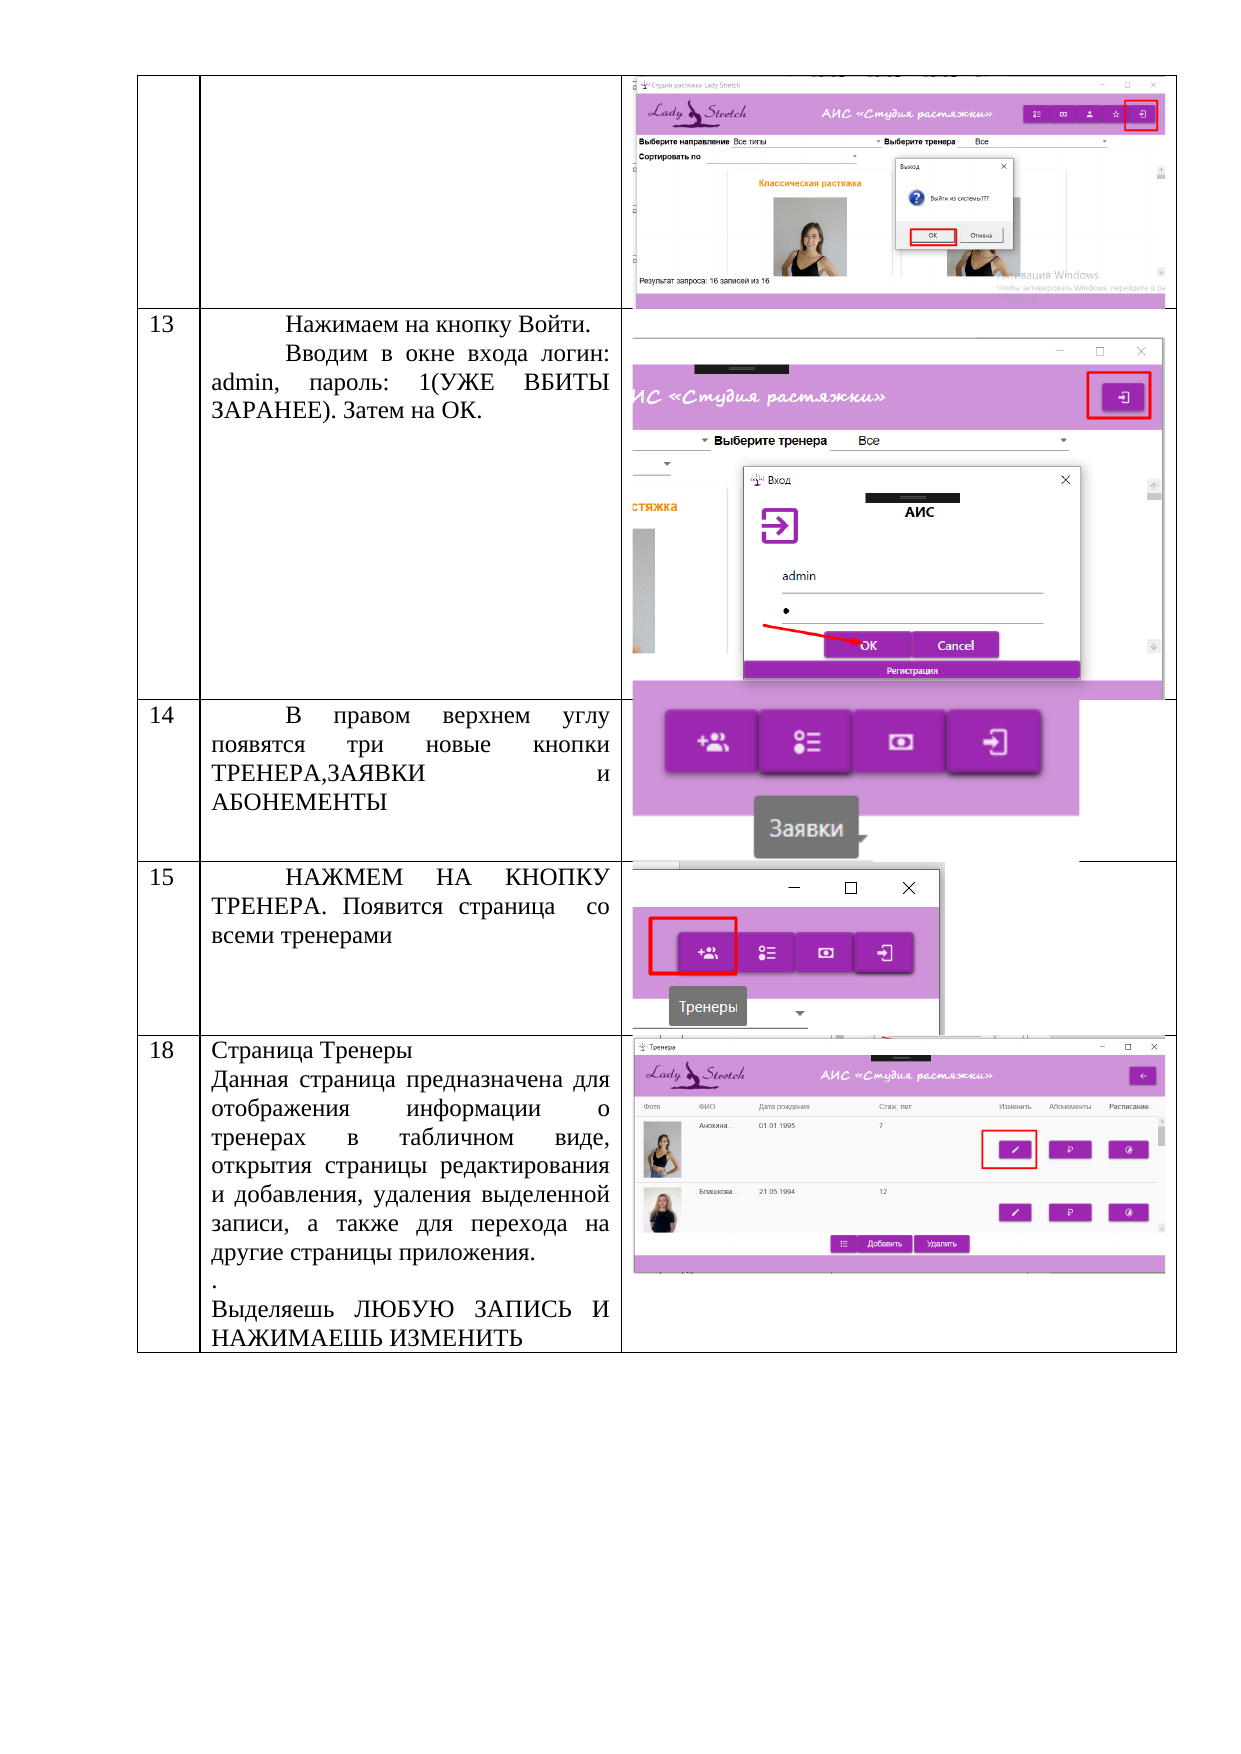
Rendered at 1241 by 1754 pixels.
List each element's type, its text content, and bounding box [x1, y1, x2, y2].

table_cell Нажимаем на кнопку Войти. Вводим в окне входа логин: admin, пароль: 1(УЖЕ ВБИТЫ ЗАРАНЕЕ). Затем на ОК. [201, 309, 621, 699]
table_cell [945, 862, 1176, 1034]
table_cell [201, 76, 621, 308]
table_cell [622, 700, 632, 861]
table_cell 12 [138, 76, 199, 308]
table_cell [1080, 700, 1176, 861]
table_cell 13 [138, 309, 199, 699]
table_cell 18 [138, 1036, 199, 1352]
table_cell [622, 76, 632, 308]
picture [632, 337, 1166, 1274]
table_cell [622, 1036, 1176, 1352]
table_cell [1166, 76, 1176, 308]
table_cell НАЖМЕМ НА КНОПКУ ТРЕНЕРА. Появится страница со всеми тренерами [201, 862, 621, 1034]
table_cell [622, 309, 1176, 699]
table_cell 14 [138, 700, 199, 861]
table_cell [622, 862, 632, 1034]
table_cell Страница Тренеры Данная страница предназначена для отображения информации о тренерах в табличном виде, открытия страницы редактирования и добавления, удаления выделенной записи, а также для перехода на другие страницы приложения. . Выделяешь ЛЮБУЮ ЗАПИСЬ И НАЖИМАЕШЬ ИЗМЕНИТЬ [201, 1036, 621, 1352]
table_cell 15 [138, 862, 199, 1034]
table_cell В правом верхнем углу появятся три новые кнопки ТРЕНЕРА,ЗАЯВКИ и АБОНЕМЕНТЫ [201, 700, 621, 861]
picture [632, 76, 1166, 309]
